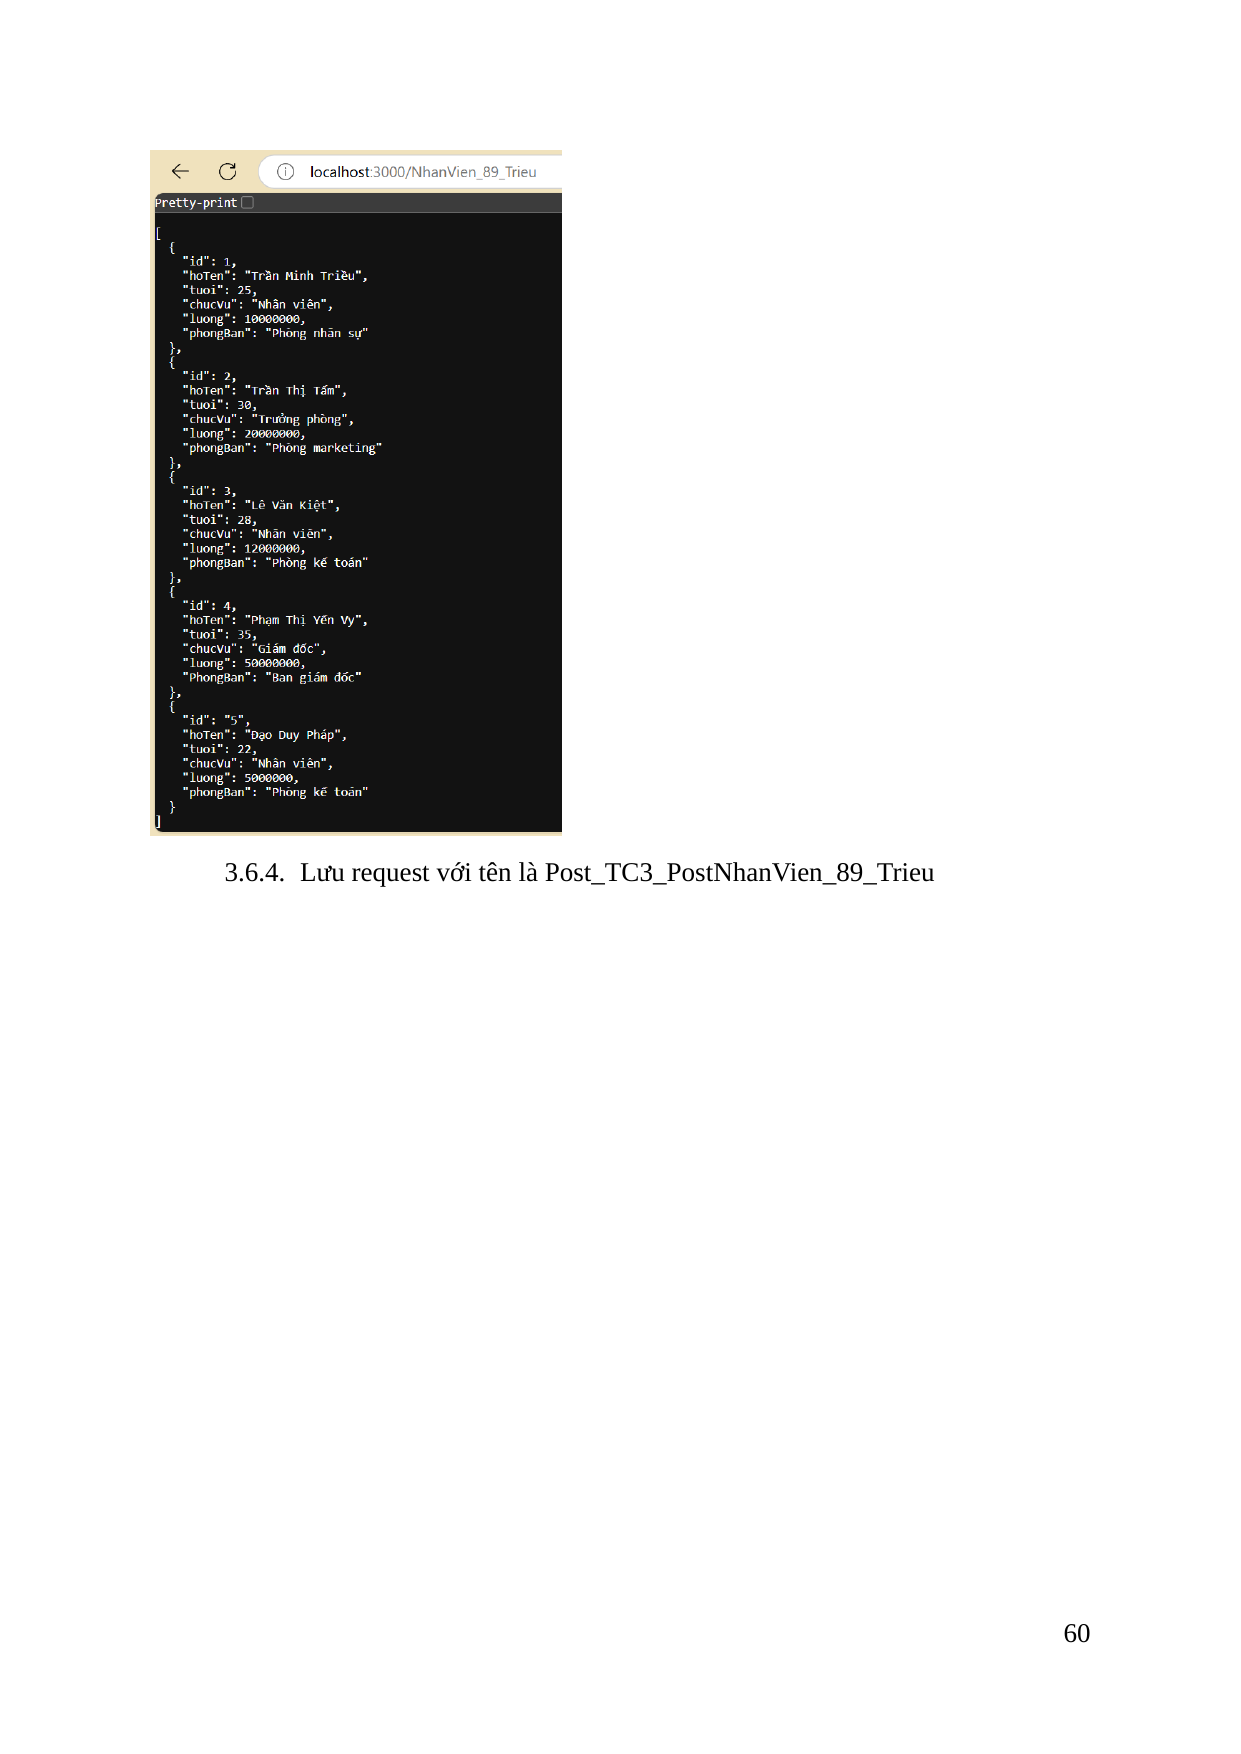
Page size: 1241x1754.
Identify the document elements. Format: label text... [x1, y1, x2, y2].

picture [150, 150, 562, 836]
subtitle Lưu request với tên là Post_TC3_PostNhanVien_89_Trieu [224, 856, 1090, 888]
